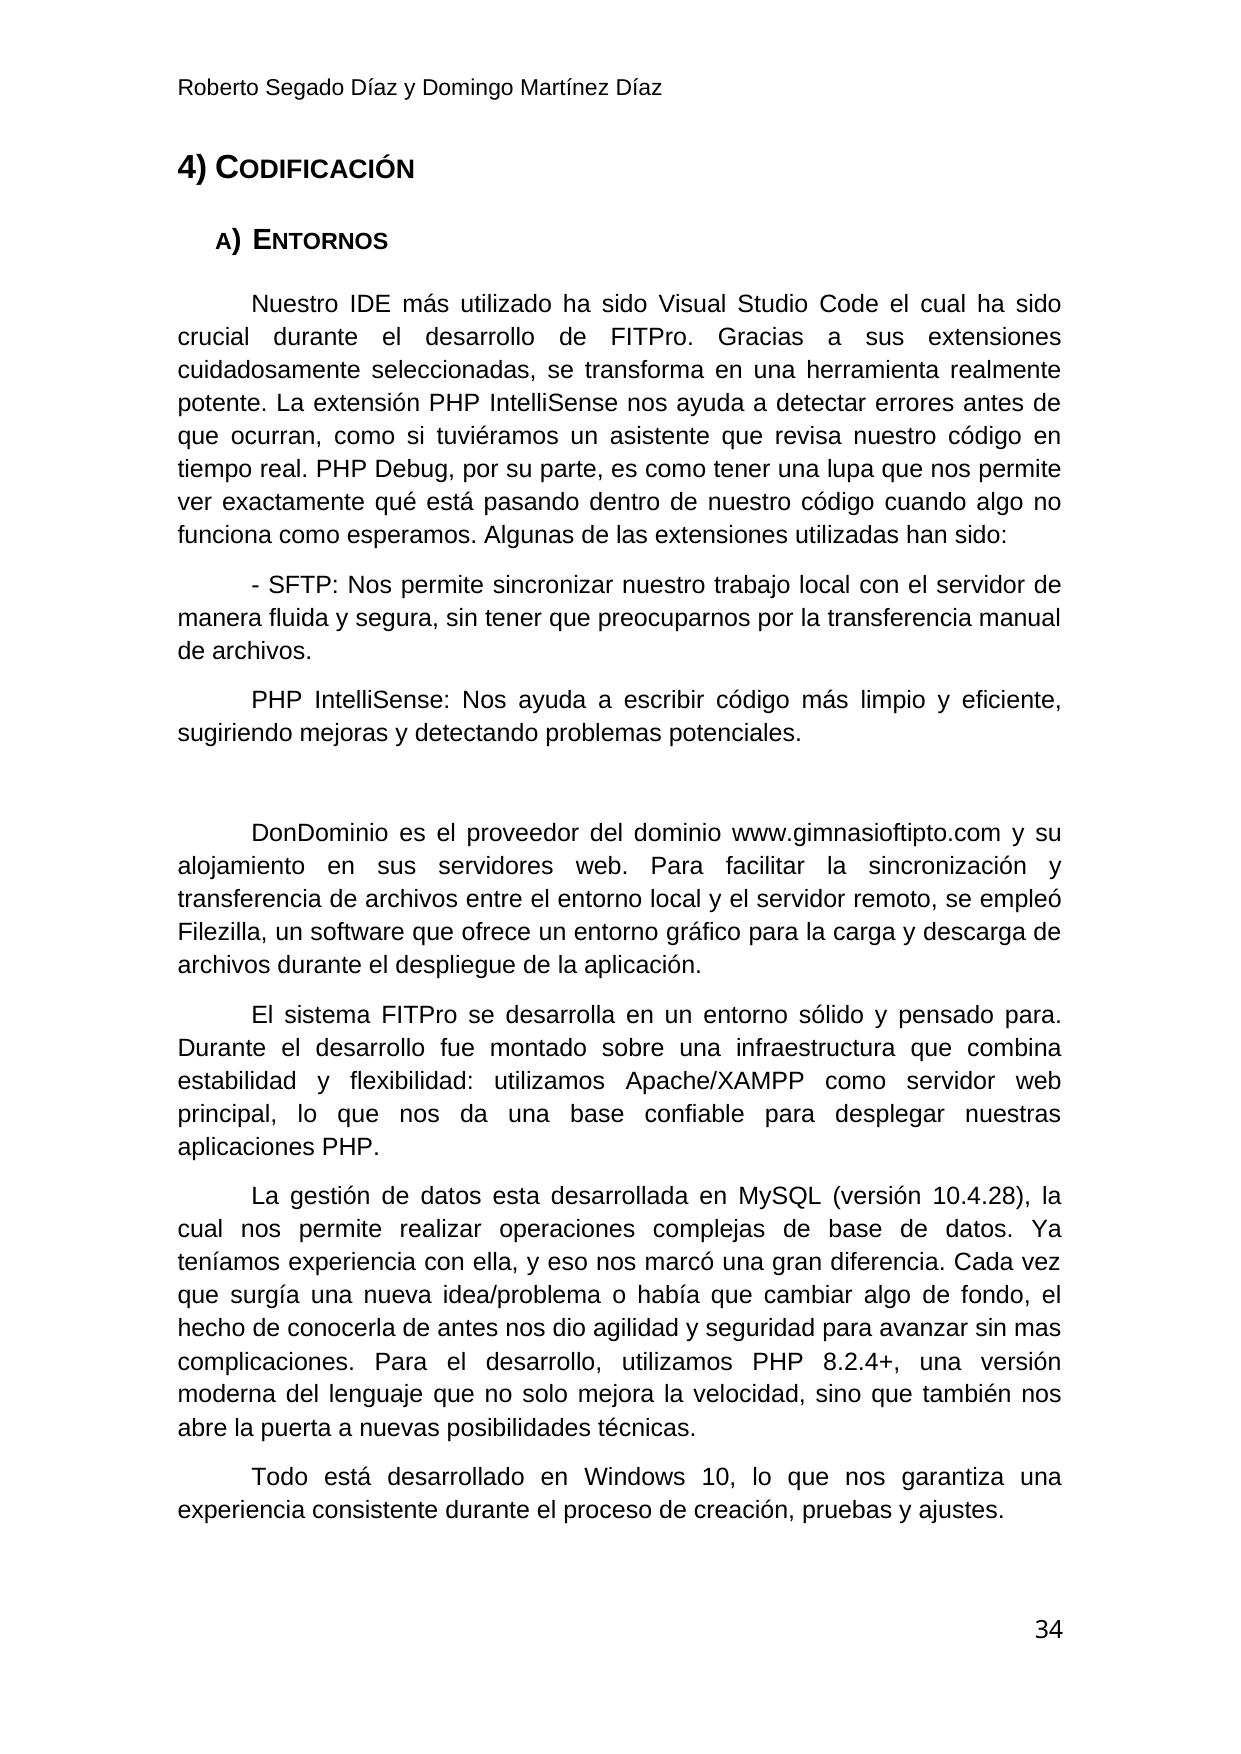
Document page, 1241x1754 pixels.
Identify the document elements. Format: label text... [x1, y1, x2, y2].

text - SFTP: Nos permite sincronizar nuestro trabajo local con el servidor de manera fluida y segura, sin tener que preocuparnos por la transferencia manual de archivos. [177, 570, 1063, 664]
text El sistema FITPro se desarrolla en un entorno sólido y pensado para. Durante el desarrollo fue montado sobre una infraestructura que combina estabilidad y flexibilidad: utilizamos Apache/XAMPP como servidor web principal, lo que nos da una base confiable para desplegar nuestras aplicaciones PHP. [177, 999, 1063, 1160]
list Entornos [215, 222, 1063, 255]
text Nuestro IDE más utilizado ha sido Visual Studio Code el cual ha sido crucial durante el desarrollo de FITPro. Gracias a sus extensiones cuidadosamente seleccionadas, se transforma en una herramienta realmente potente. La extensión PHP IntelliSense nos ayuda a detectar errores antes de que ocurran, como si tuviéramos un asistente que revisa nuestro código en tiempo real. PHP Debug, por su parte, es como tener una lupa que nos permite ver exactamente qué está pasando dentro de nuestro código cuando algo no funciona como esperamos. Algunas de las extensiones utilizadas han sido: [177, 289, 1063, 549]
text Todo está desarrollado en Windows 10, lo que nos garantiza una experiencia consistente durante el proceso de creación, pruebas y ajustes. [177, 1462, 1063, 1524]
text PHP IntelliSense: Nos ayuda a escribir código más limpio y eficiente, sugiriendo mejoras y detectando problemas potenciales. [177, 685, 1063, 747]
text La gestión de datos esta desarrollada en MySQL (versión 10.4.28), la cual nos permite realizar operaciones complejas de base de datos. Ya teníamos experiencia con ella, y eso nos marcó una gran diferencia. Cada vez que surgía una nueva idea/problema o había que cambiar algo de fondo, el hecho de conocerla de antes nos dio agilidad y seguridad para avanzar sin mas complicaciones. Para el desarrollo, utilizamos PHP 8.2.4+, una versión moderna del lenguaje que no solo mejora la velocidad, sino que también nos abre la puerta a nuevas posibilidades técnicas. [177, 1181, 1063, 1441]
text DonDominio es el proveedor del dominio www.gimnasioftipto.com y su alojamiento en sus servidores web. Para facilitar la sincronización y transferencia de archivos entre el entorno local y el servidor remoto, se empleó Filezilla, un software que ofrece un entorno gráfico para la carga y descarga de archivos durante el despliegue de la aplicación. [177, 818, 1063, 979]
list Codificación [177, 148, 1063, 186]
